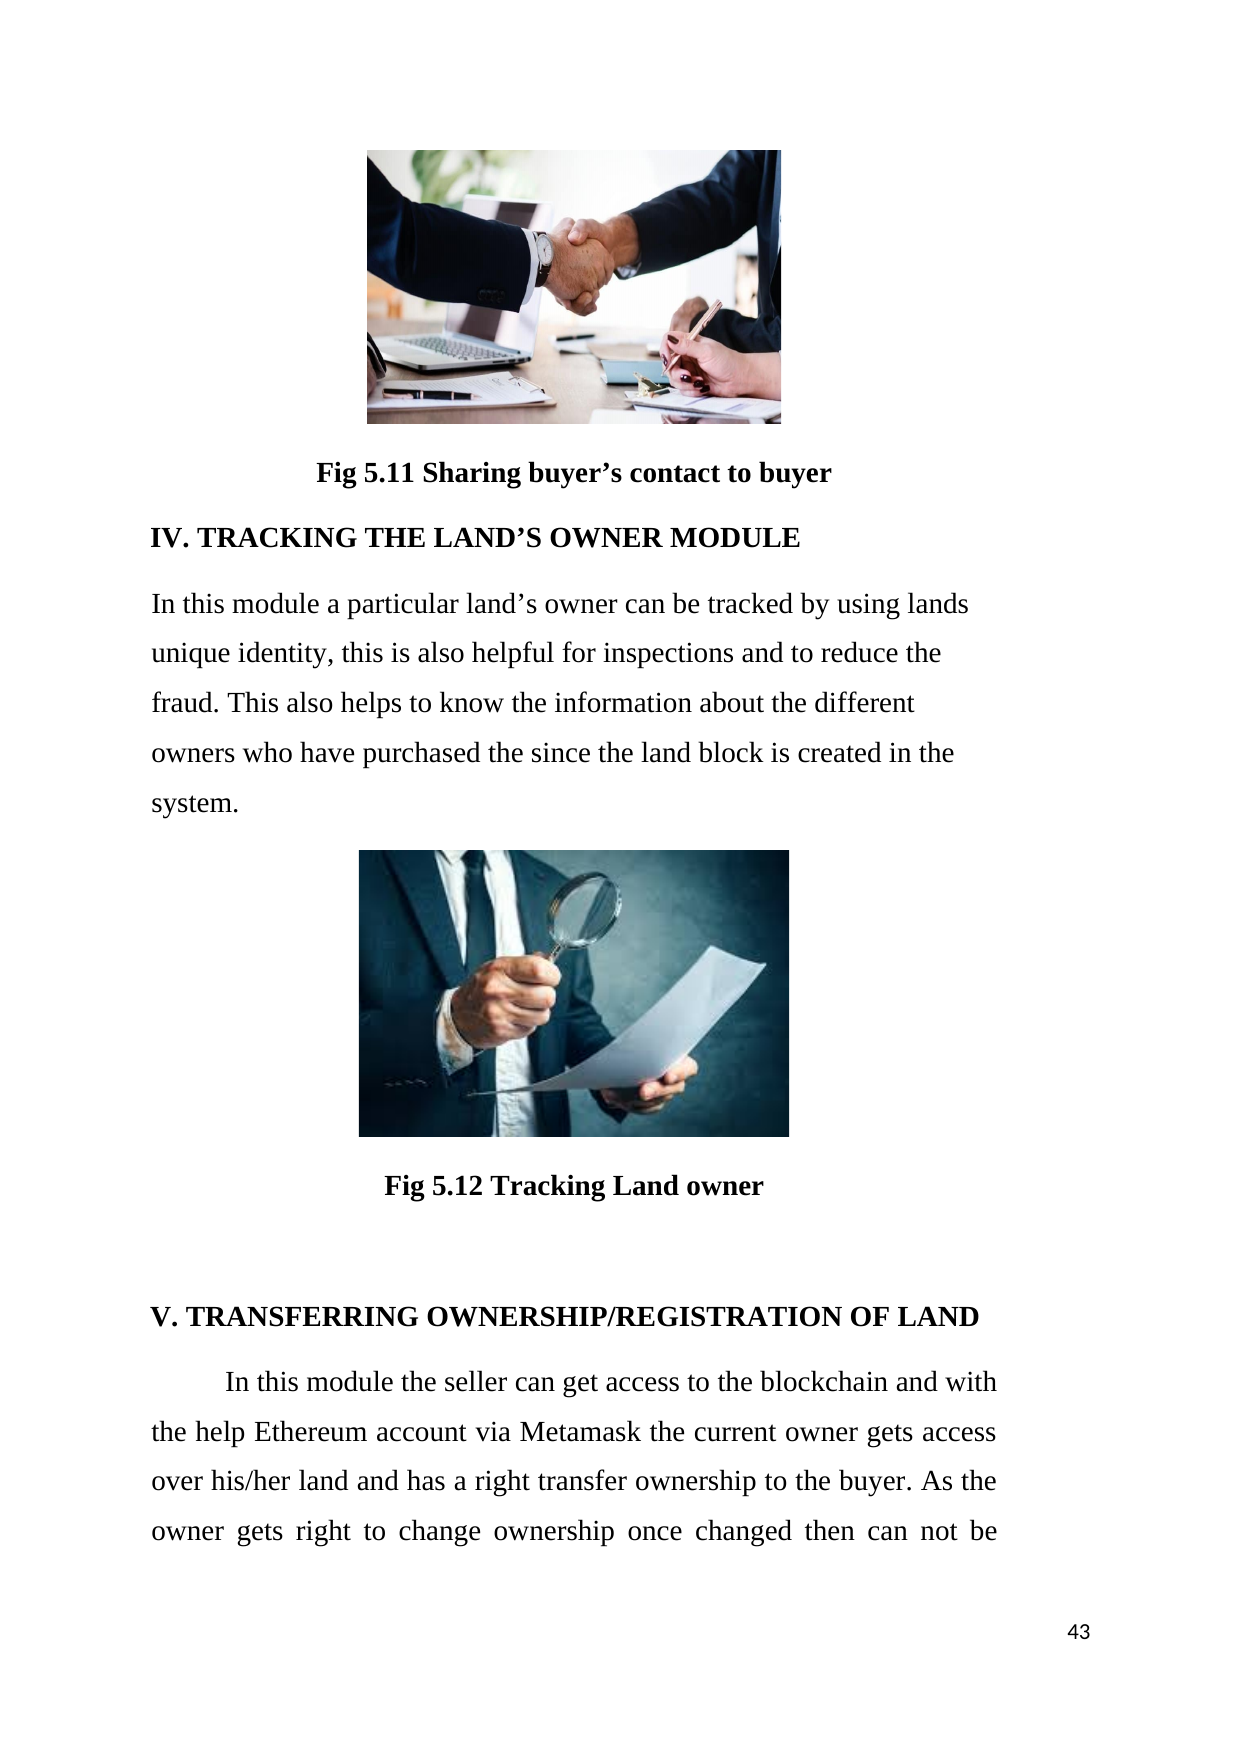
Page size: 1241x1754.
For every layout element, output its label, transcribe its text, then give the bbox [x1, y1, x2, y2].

picture [358, 850, 790, 1137]
text In this module a particular land’s owner can be tracked by using lands unique identity, this is also helpful for inspections and to reduce the fraud. This also helps to know the information about the different owners who have purchased the since the land block is created in the system. [150, 586, 998, 819]
text Fig 5.12 Tracking Land owner [150, 1168, 998, 1202]
text V. TRANSFERRING OWNERSHIP/REGISTRATION OF LAND [150, 1299, 998, 1332]
text Fig 5.11 Sharing buyer’s contact to buyer [150, 456, 998, 489]
text IV. TRACKING THE LAND’S OWNER MODULE [150, 521, 998, 554]
picture [367, 150, 782, 424]
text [150, 1364, 998, 1547]
